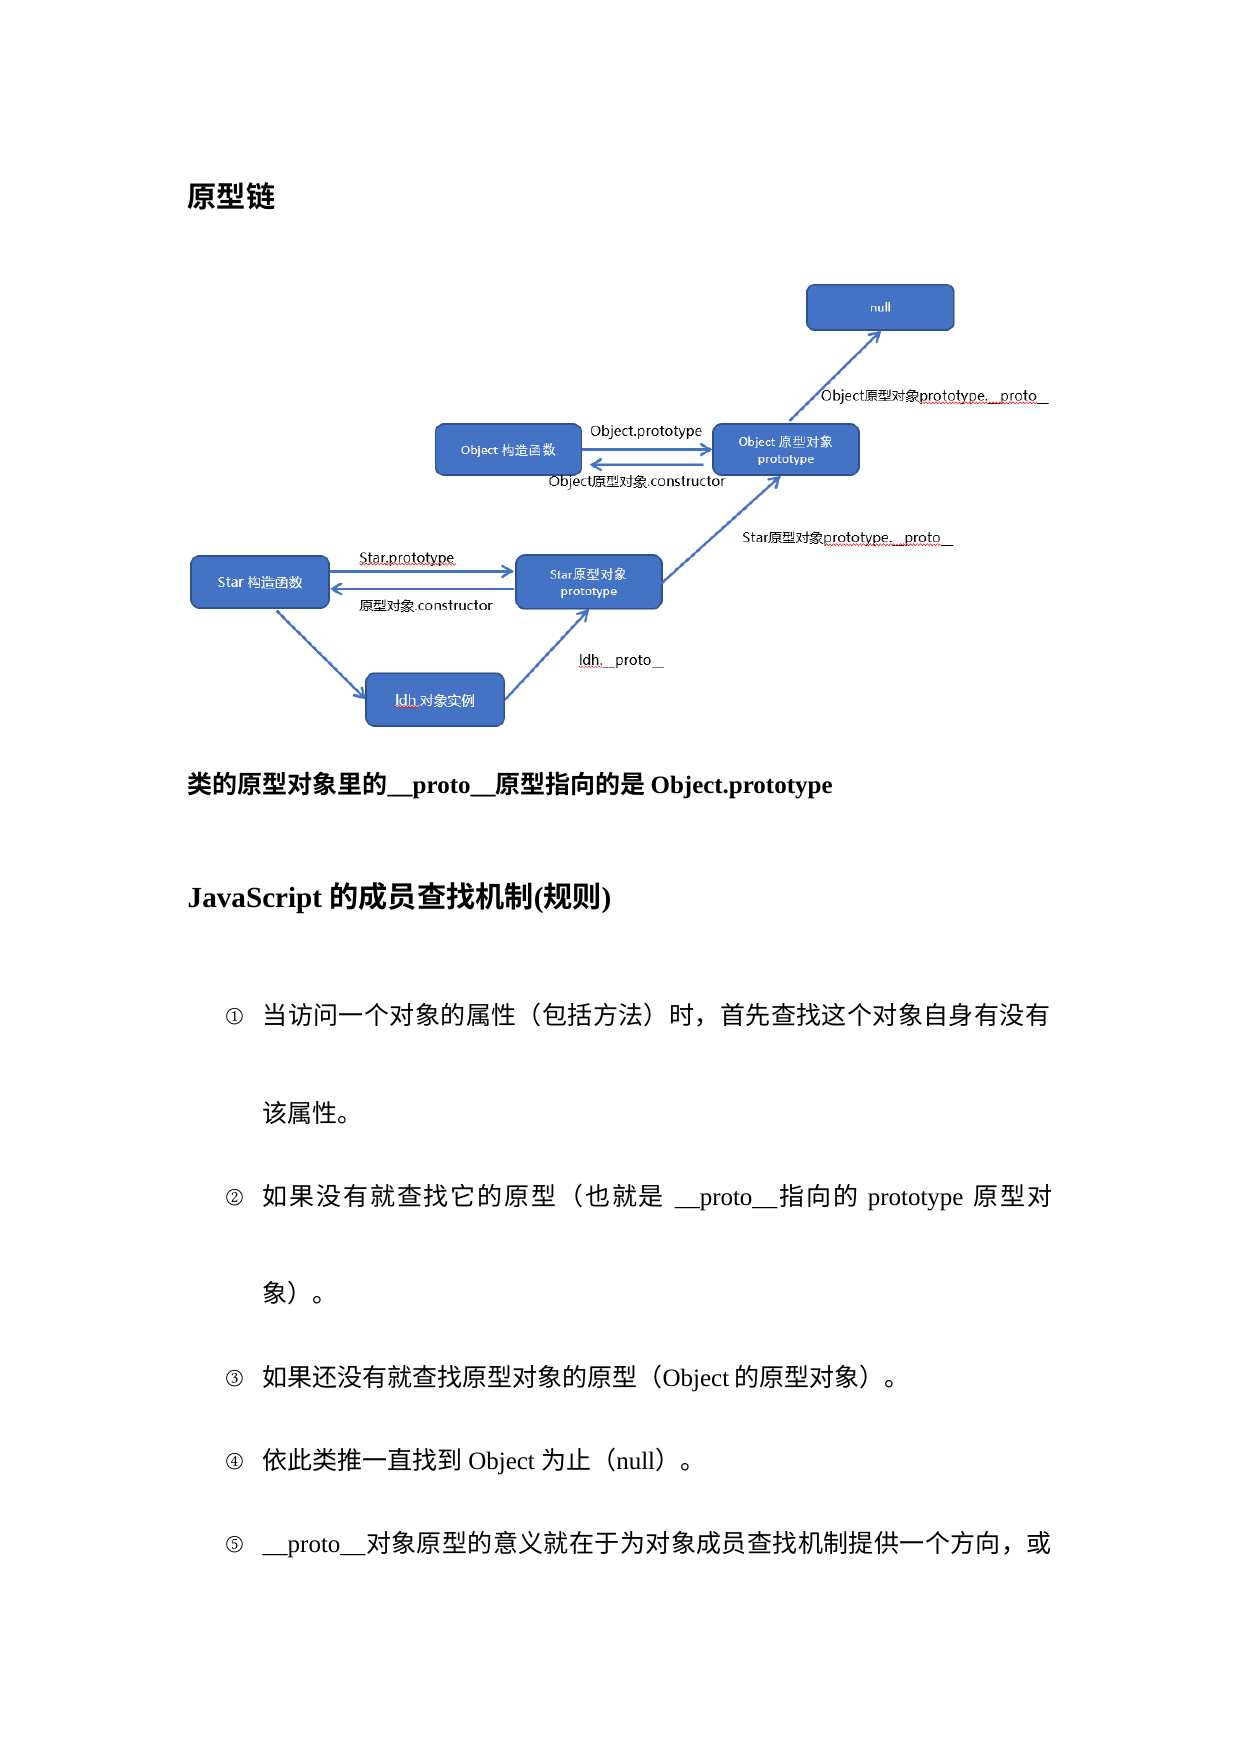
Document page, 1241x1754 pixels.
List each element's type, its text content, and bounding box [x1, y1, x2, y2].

list 如果还没有就查找原型对象的原型（Object的原型对象）。 [225, 1343, 1053, 1408]
list 依此类推一直找到 Object 为止（null）。 [225, 1426, 1053, 1491]
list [225, 1509, 1053, 1574]
list 当访问一个对象的属性（包括方法）时，首先查找这个对象自身有没有该属性。 [225, 981, 1053, 1144]
picture [187, 280, 1053, 730]
list 如果没有就查找它的原型（也就是 __proto__指向的 prototype 原型对象）。 [225, 1162, 1053, 1324]
subtitle JavaScript 的成员查找机制(规则) [187, 862, 1053, 927]
text 类的原型对象里的__proto__原型指向的是Object.prototype [187, 750, 1053, 815]
subtitle 原型链 [187, 162, 1053, 227]
